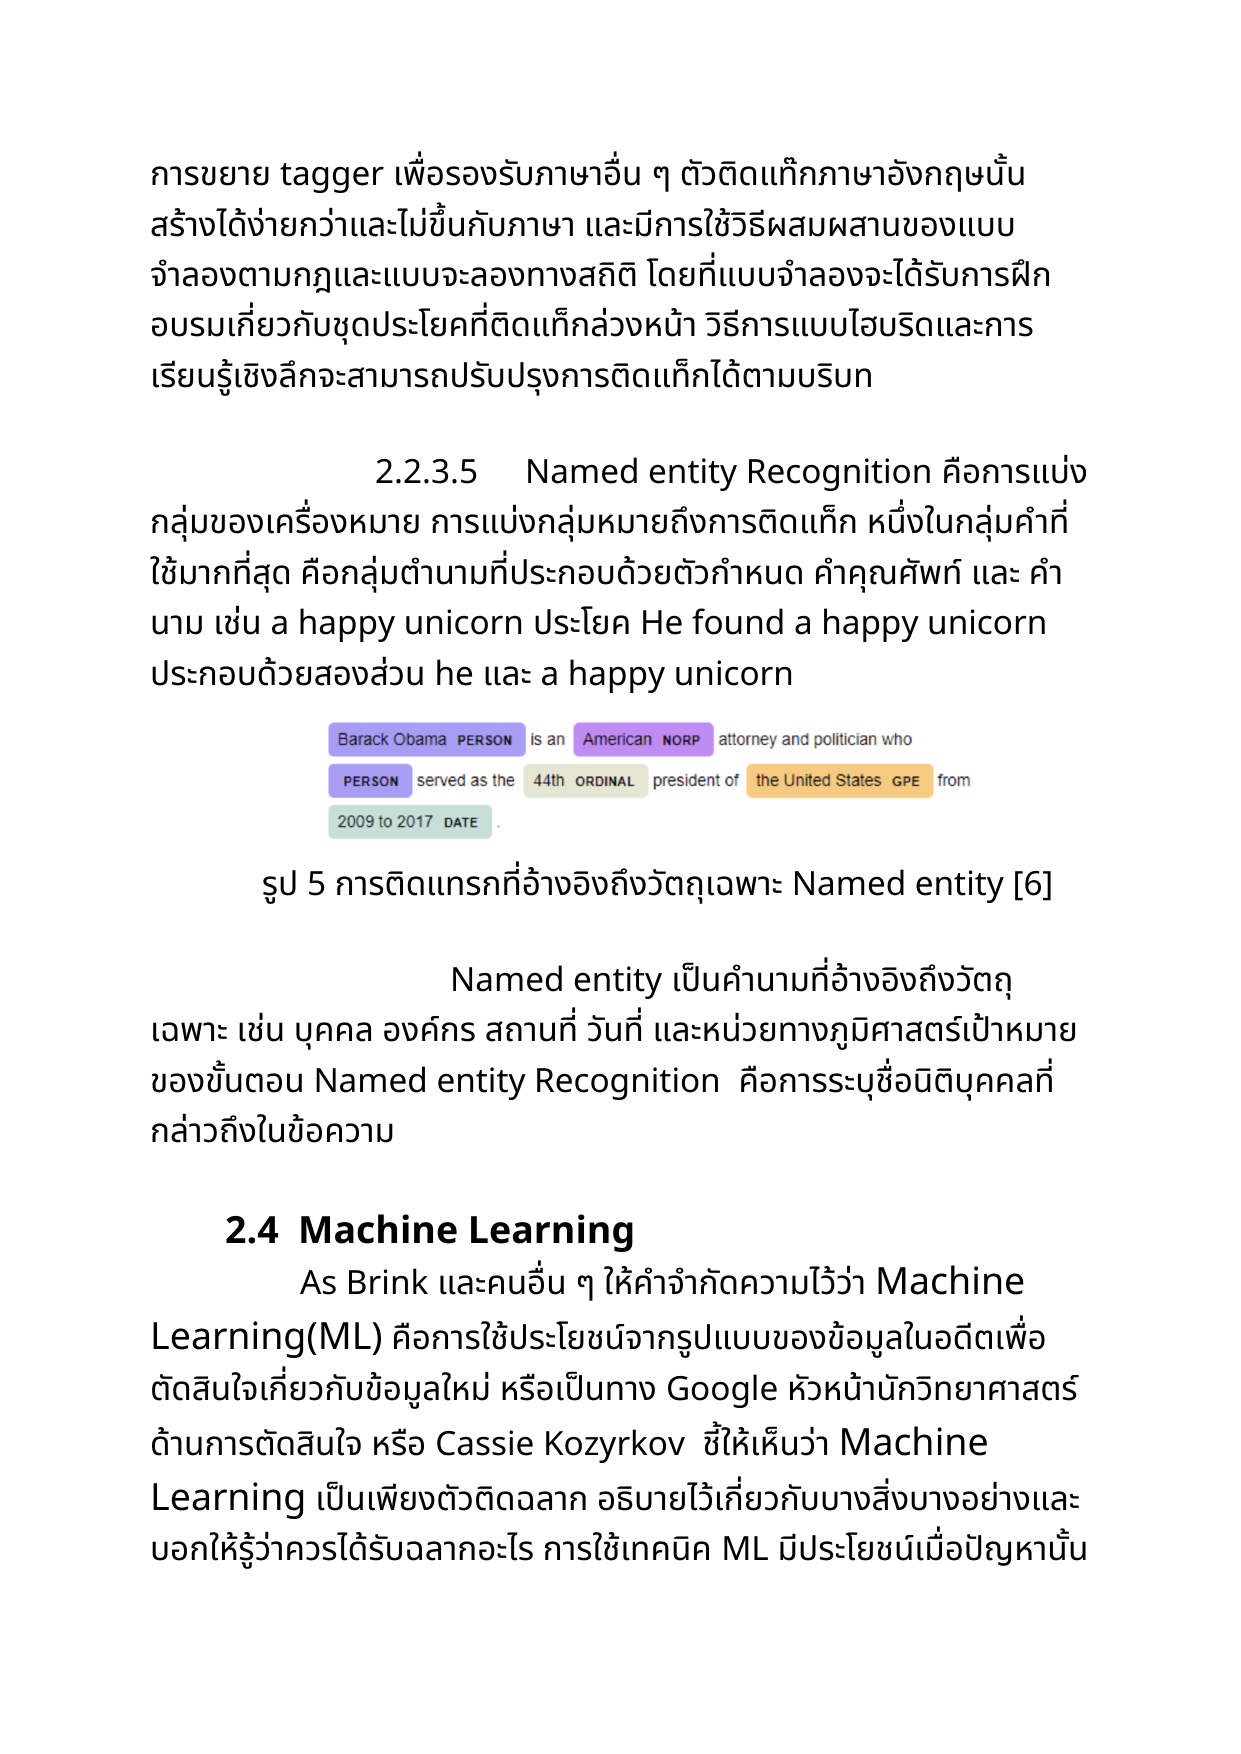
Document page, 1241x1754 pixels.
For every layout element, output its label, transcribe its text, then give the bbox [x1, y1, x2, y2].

text Named entity เป็นคำนามที่อ้างอิงถึงวัตถุเฉพาะ เช่น บุคคล องค์กร สถานที่ วันที่ และหน่วยทางภูมิศาสตร์เป้าหมายของขั้นตอน Named entity Recognition คือการระบุชื่อนิติบุคคลที่กล่าวถึงในข้อความ [150, 956, 1090, 1158]
text รูป 5 การติดแทรกที่อ้างอิงถึงวัตถุเฉพาะ Named entity [6] [150, 859, 1090, 910]
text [150, 1254, 1090, 1576]
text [150, 150, 1090, 402]
picture [300, 700, 1015, 860]
text 2.2.3.5 Named entity Recognition คือการแบ่งกลุ่มของเครื่องหมาย การแบ่งกลุ่มหมายถึงการติดแท็ก หนึ่งในกลุ่มคำที่ใช้มากที่สุด คือกลุ่มตำนามที่ประกอบด้วยตัวกำหนด คำคุณศัพท์ และ คำนาม เช่น a happy unicorn ประโยค He found a happy unicorn ประกอบด้วยสองส่วน he และ a happy unicorn [150, 448, 1090, 700]
text 2.4 Machine Learning [150, 1203, 1090, 1254]
